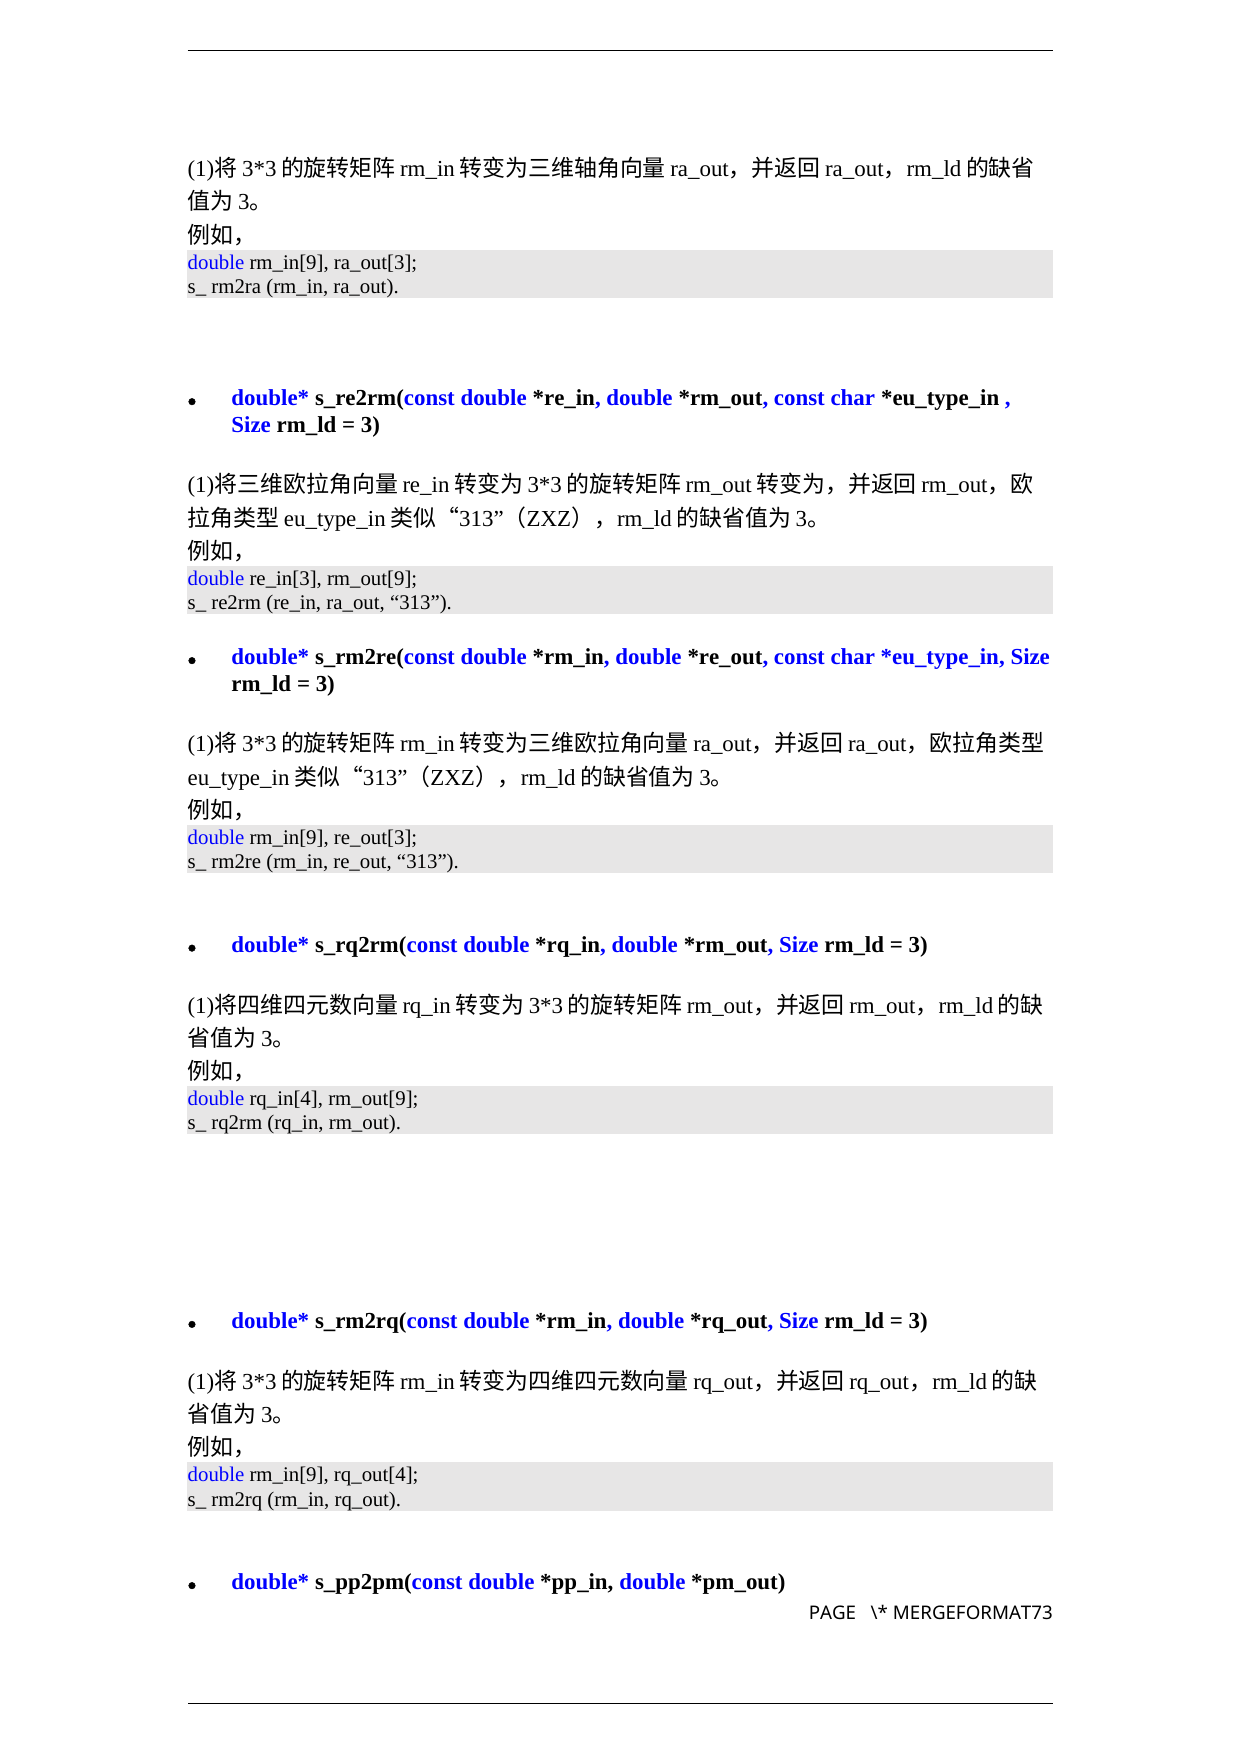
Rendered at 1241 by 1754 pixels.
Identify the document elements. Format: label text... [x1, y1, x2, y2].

list double* s_pp2pm(const double *pp_in, double *pm_out) [187, 1568, 1053, 1595]
text double rm_in[9], rq_out[4]; [187, 1462, 1053, 1486]
list double* s_re2rm(const double *re_in, double *rm_out, const char *eu_type_in , Size rm_ld = 3) [187, 384, 1053, 437]
text 例如， [187, 792, 1053, 825]
list double* s_rm2re(const double *rm_in, double *re_out, const char *eu_type_in, Size rm_ld = 3) [187, 643, 1053, 696]
text 例如， [187, 533, 1053, 566]
text double re_in[3], rm_out[9]; [187, 566, 1053, 590]
text (1)将3*3的旋转矩阵rm_in转变为四维四元数向量rq_out，并返回rq_out，rm_ld的缺省值为3。 [187, 1363, 1053, 1429]
text (1)将三维欧拉角向量re_in转变为3*3的旋转矩阵rm_out转变为，并返回rm_out，欧拉角类型eu_type_in类似“313”（ZXZ），rm_ld的缺省值为3。 [187, 466, 1053, 533]
text s_ rq2rm (rq_in, rm_out). [187, 1110, 1053, 1134]
text double rm_in[9], ra_out[3]; [187, 250, 1053, 274]
text (1)将四维四元数向量rq_in转变为3*3的旋转矩阵rm_out，并返回rm_out，rm_ld的缺省值为3。 [187, 986, 1053, 1053]
text s_ rm2ra (rm_in, ra_out). [187, 274, 1053, 298]
text s_ rm2re (rm_in, re_out, “313”). [187, 849, 1053, 873]
text (1)将3*3的旋转矩阵rm_in转变为三维欧拉角向量ra_out，并返回ra_out，欧拉角类型eu_type_in类似“313”（ZXZ），rm_ld的缺省值为3。 [187, 725, 1053, 792]
text 例如， [187, 1429, 1053, 1462]
text s_ re2rm (re_in, ra_out, “313”). [187, 590, 1053, 614]
text double rq_in[4], rm_out[9]; [187, 1086, 1053, 1110]
text 例如， [187, 1053, 1053, 1086]
text s_ rm2rq (rm_in, rq_out). [187, 1486, 1053, 1511]
text (1)将3*3的旋转矩阵rm_in转变为三维轴角向量ra_out，并返回ra_out，rm_ld的缺省值为3。 [187, 150, 1053, 216]
text double rm_in[9], re_out[3]; [187, 825, 1053, 849]
text 例如， [187, 216, 1053, 250]
list double* s_rq2rm(const double *rq_in, double *rm_out, Size rm_ld = 3) [187, 931, 1053, 957]
list double* s_rm2rq(const double *rm_in, double *rq_out, Size rm_ld = 3) [187, 1307, 1053, 1333]
